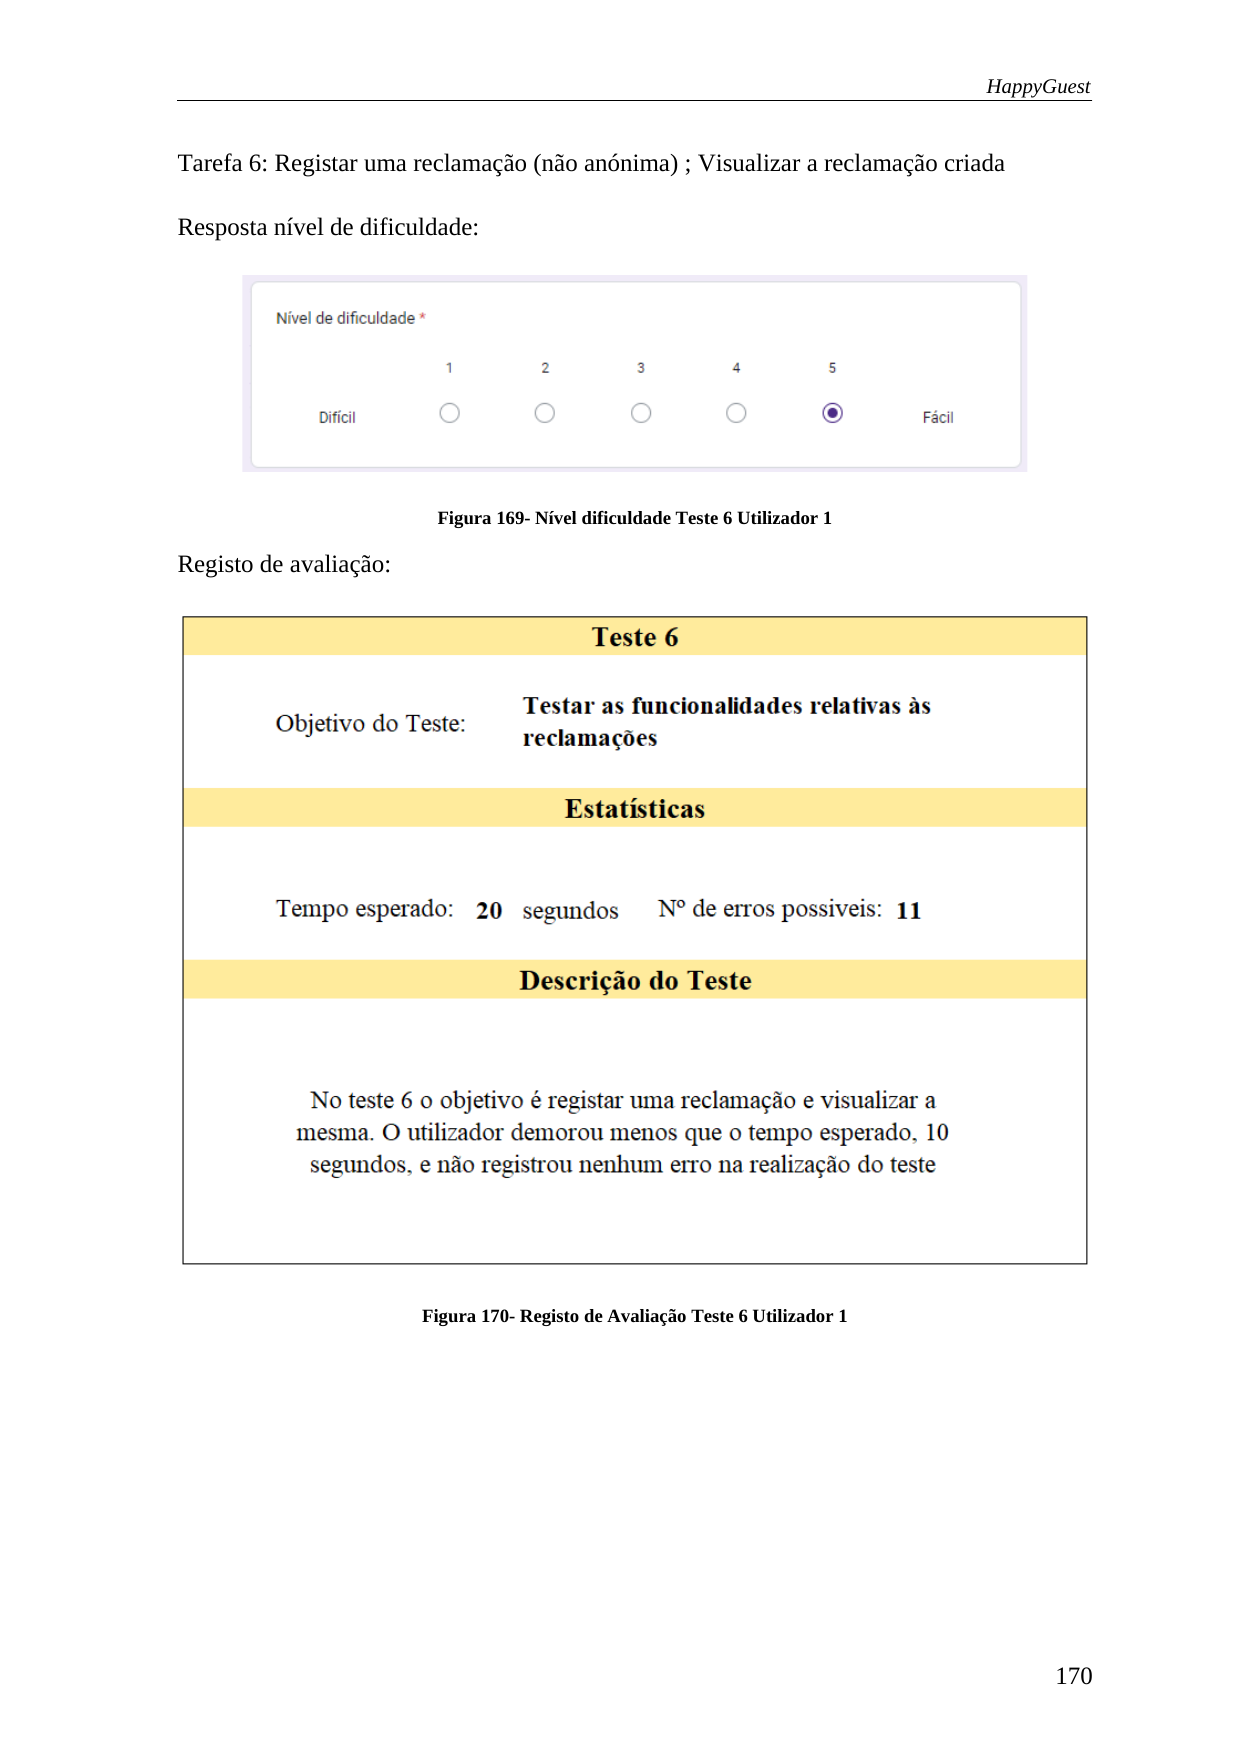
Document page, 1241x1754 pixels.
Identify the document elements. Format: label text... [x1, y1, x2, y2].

text Figura 170- Registo de Avaliação Teste 6 Utilizador 1 [177, 1305, 1092, 1327]
picture [177, 613, 1093, 1270]
text Resposta nível de dificuldade: [177, 212, 1092, 240]
text Tarefa 6: Registar uma reclamação (não anónima) ; Visualizar a reclamação criada [177, 148, 1092, 176]
text Figura 169- Nível dificuldade Teste 6 Utilizador 1 [177, 507, 1092, 529]
text Registo de avaliação: [177, 549, 1092, 578]
picture [242, 275, 1028, 472]
